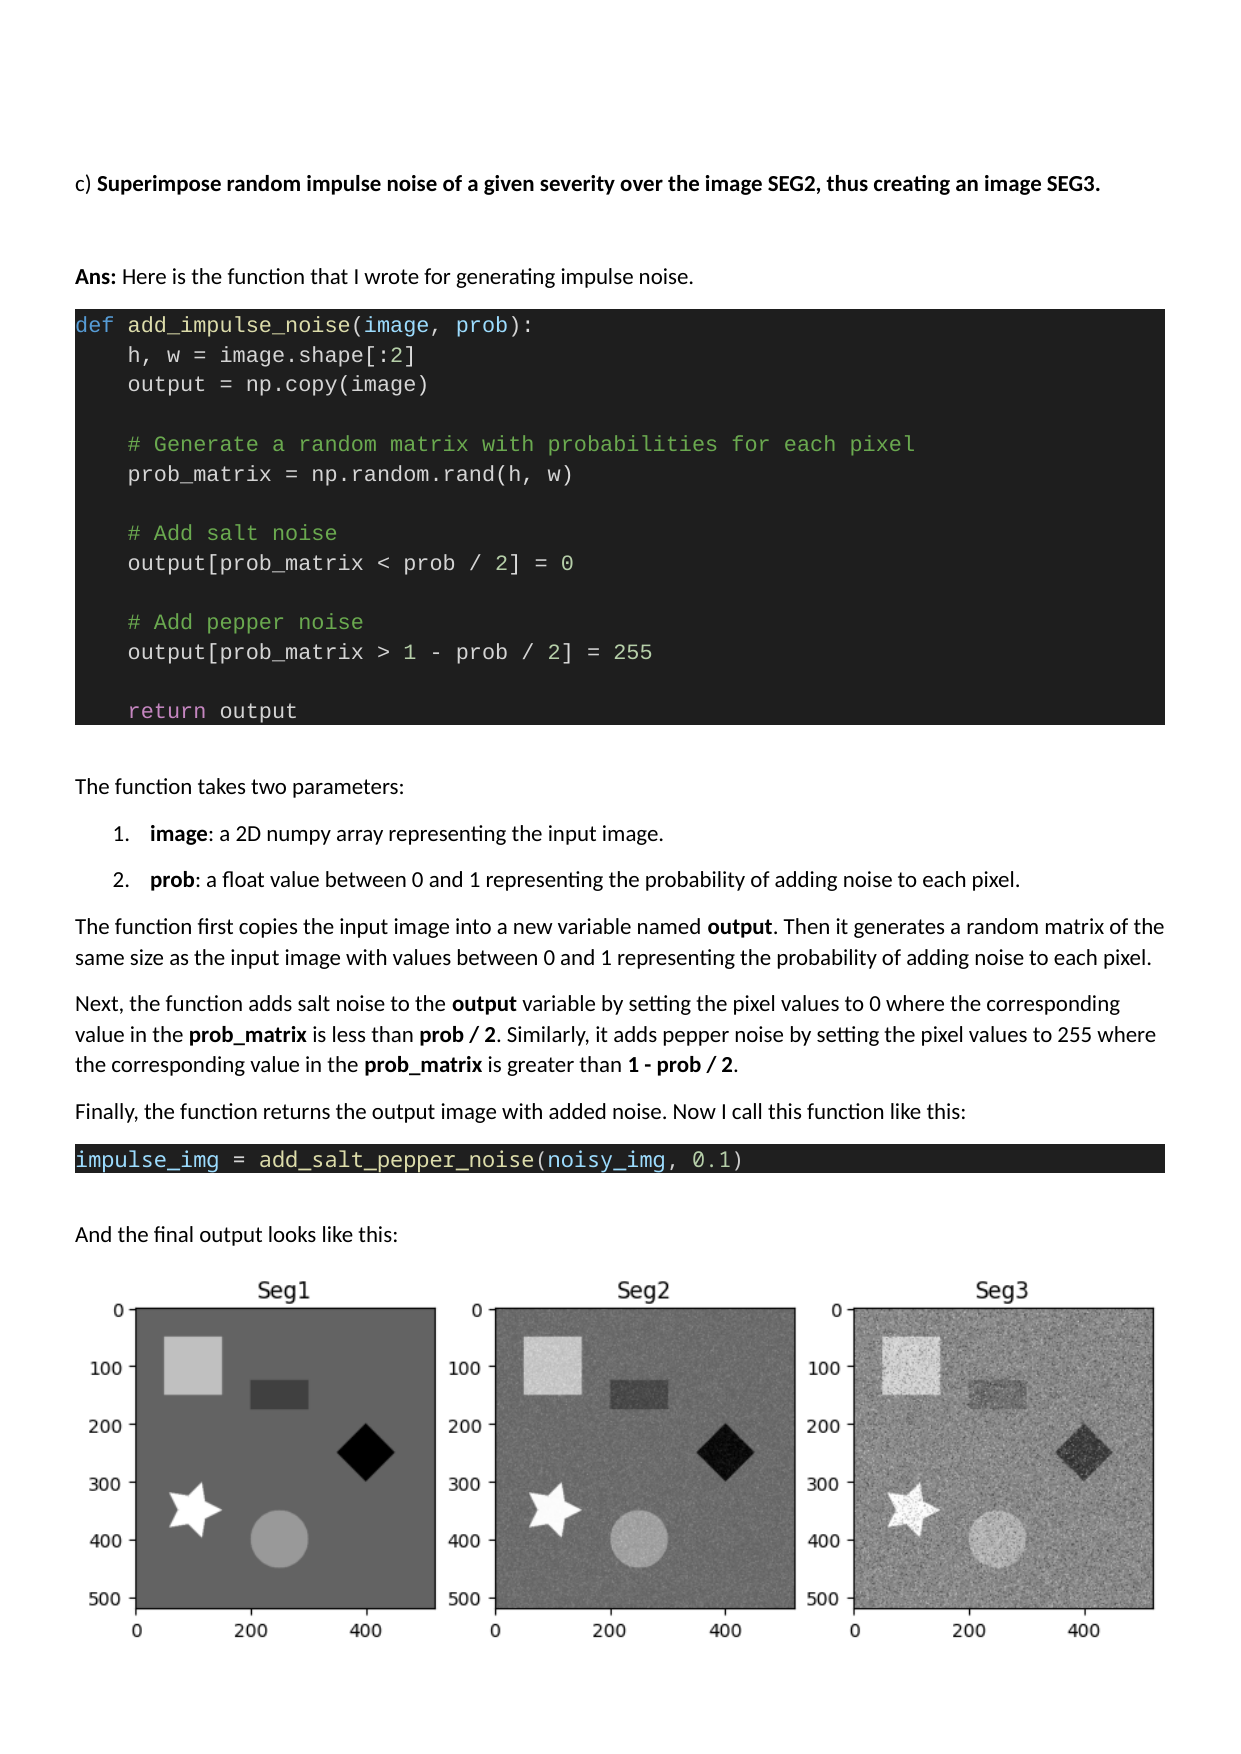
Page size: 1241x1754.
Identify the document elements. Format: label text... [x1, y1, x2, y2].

text def add_impulse_noise(image, prob): [75, 309, 1165, 339]
text # Add salt noise [75, 517, 1165, 547]
list image: a 2D numpy array representing the input image. [112, 819, 1165, 847]
text Ans: Here is the function that I wrote for generating impulse noise. [75, 262, 1165, 291]
text impulse_img = add_salt_pepper_noise(noisy_img, 0.1) [75, 1144, 1165, 1173]
text Finally, the function returns the output image with added noise. Now I call this function like this: [75, 1097, 1165, 1125]
text return output [75, 695, 1165, 725]
text # Generate a random matrix with probabilities for each pixel [75, 428, 1165, 458]
text output[prob_matrix < prob / 2] = 0 [75, 547, 1165, 577]
text The function takes two parameters: [75, 772, 1165, 800]
text prob_matrix = np.random.rand(h, w) [75, 458, 1165, 487]
text output = np.copy(image) [75, 369, 1165, 398]
text # Add pepper noise [75, 606, 1165, 636]
text The function first copies the input image into a new variable named output. Then it generates a random matrix of the same size as the input image with values between 0 and 1 representing the probability of adding noise to each pixel. [75, 912, 1165, 971]
list prob: a float value between 0 and 1 representing the probability of adding noise to each pixel. [112, 866, 1165, 894]
text output[prob_matrix > 1 - prob / 2] = 255 [75, 636, 1165, 666]
text Next, the function adds salt noise to the output variable by setting the pixel values to 0 where the corresponding value in the prob_matrix is less than prob / 2. Similarly, it adds pepper noise by setting the pixel values to 255 where the corresponding value in the prob_matrix is greater than 1 - prob / 2. [75, 989, 1165, 1078]
text h, w = image.shape[:2] [75, 339, 1165, 369]
picture [75, 1267, 1166, 1653]
text And the final output looks like this: [75, 1220, 1165, 1248]
text c) Superimpose random impulse noise of a given severity over the image SEG2, thus creating an image SEG3. [75, 169, 1165, 197]
